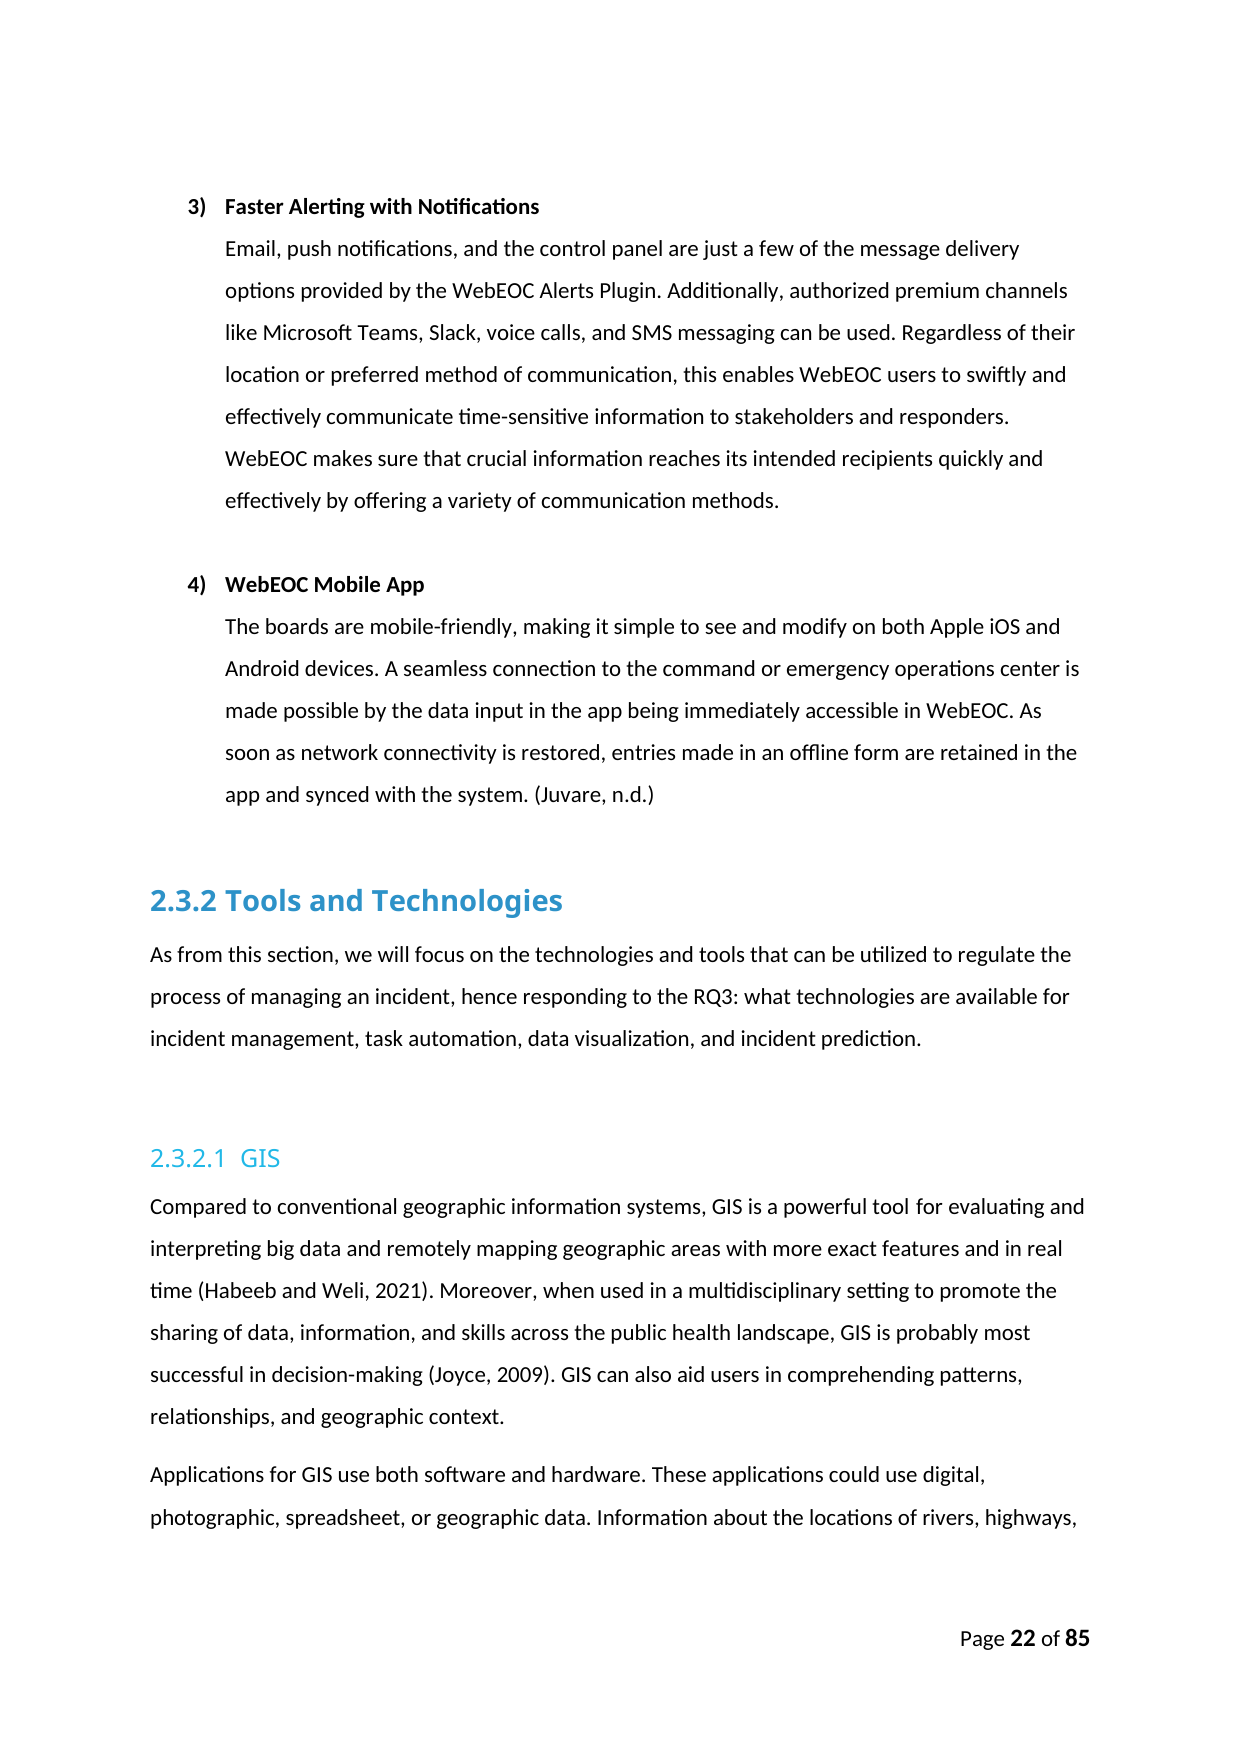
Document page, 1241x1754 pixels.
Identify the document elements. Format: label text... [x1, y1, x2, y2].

text Compared to conventional geographic information systems, GIS is a powerful tool for evaluating and interpreting big data and remotely mapping geographic areas with more exact features and in real time (Habeeb and Weli, 2021). Moreover, when used in a multidisciplinary setting to promote the sharing of data, information, and skills across the public health landscape, GIS is probably most successful in decision-making (Joyce, 2009). GIS can also aid users in comprehending patterns, relationships, and geographic context. [150, 1192, 1090, 1430]
list The boards are mobile-friendly, making it simple to see and modify on both Apple iOS and Android devices. A seamless connection to the command or emergency operations center is made possible by the data input in the app being immediately accessible in WebEOC. As soon as network connectivity is restored, entries made in an offline form are retained in the app and synced with the system. (Juvare, n.d.) [225, 612, 1090, 808]
list Faster Alerting with Notifications [187, 192, 1090, 220]
list WebEOC Mobile App [187, 570, 1090, 598]
list Email, push notifications, and the control panel are just a few of the message delivery options provided by the WebEOC Alerts Plugin. Additionally, authorized premium channels like Microsoft Teams, Slack, voice calls, and SMS messaging can be used. Regardless of their location or preferred method of communication, this enables WebEOC users to swiftly and effectively communicate time-sensitive information to stakeholders and responders. WebEOC makes sure that crucial information reaches its intended recipients quickly and effectively by offering a variety of communication methods. [225, 234, 1090, 514]
subtitle Tools and Technologies [150, 880, 1090, 920]
text As from this section, we will focus on the technologies and tools that can be utilized to regulate the process of managing an incident, hence responding to the RQ3: what technologies are available for incident management, task automation, data visualization, and incident prediction. [150, 940, 1090, 1052]
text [150, 1461, 1090, 1531]
subtitle GIS [150, 1141, 1090, 1175]
